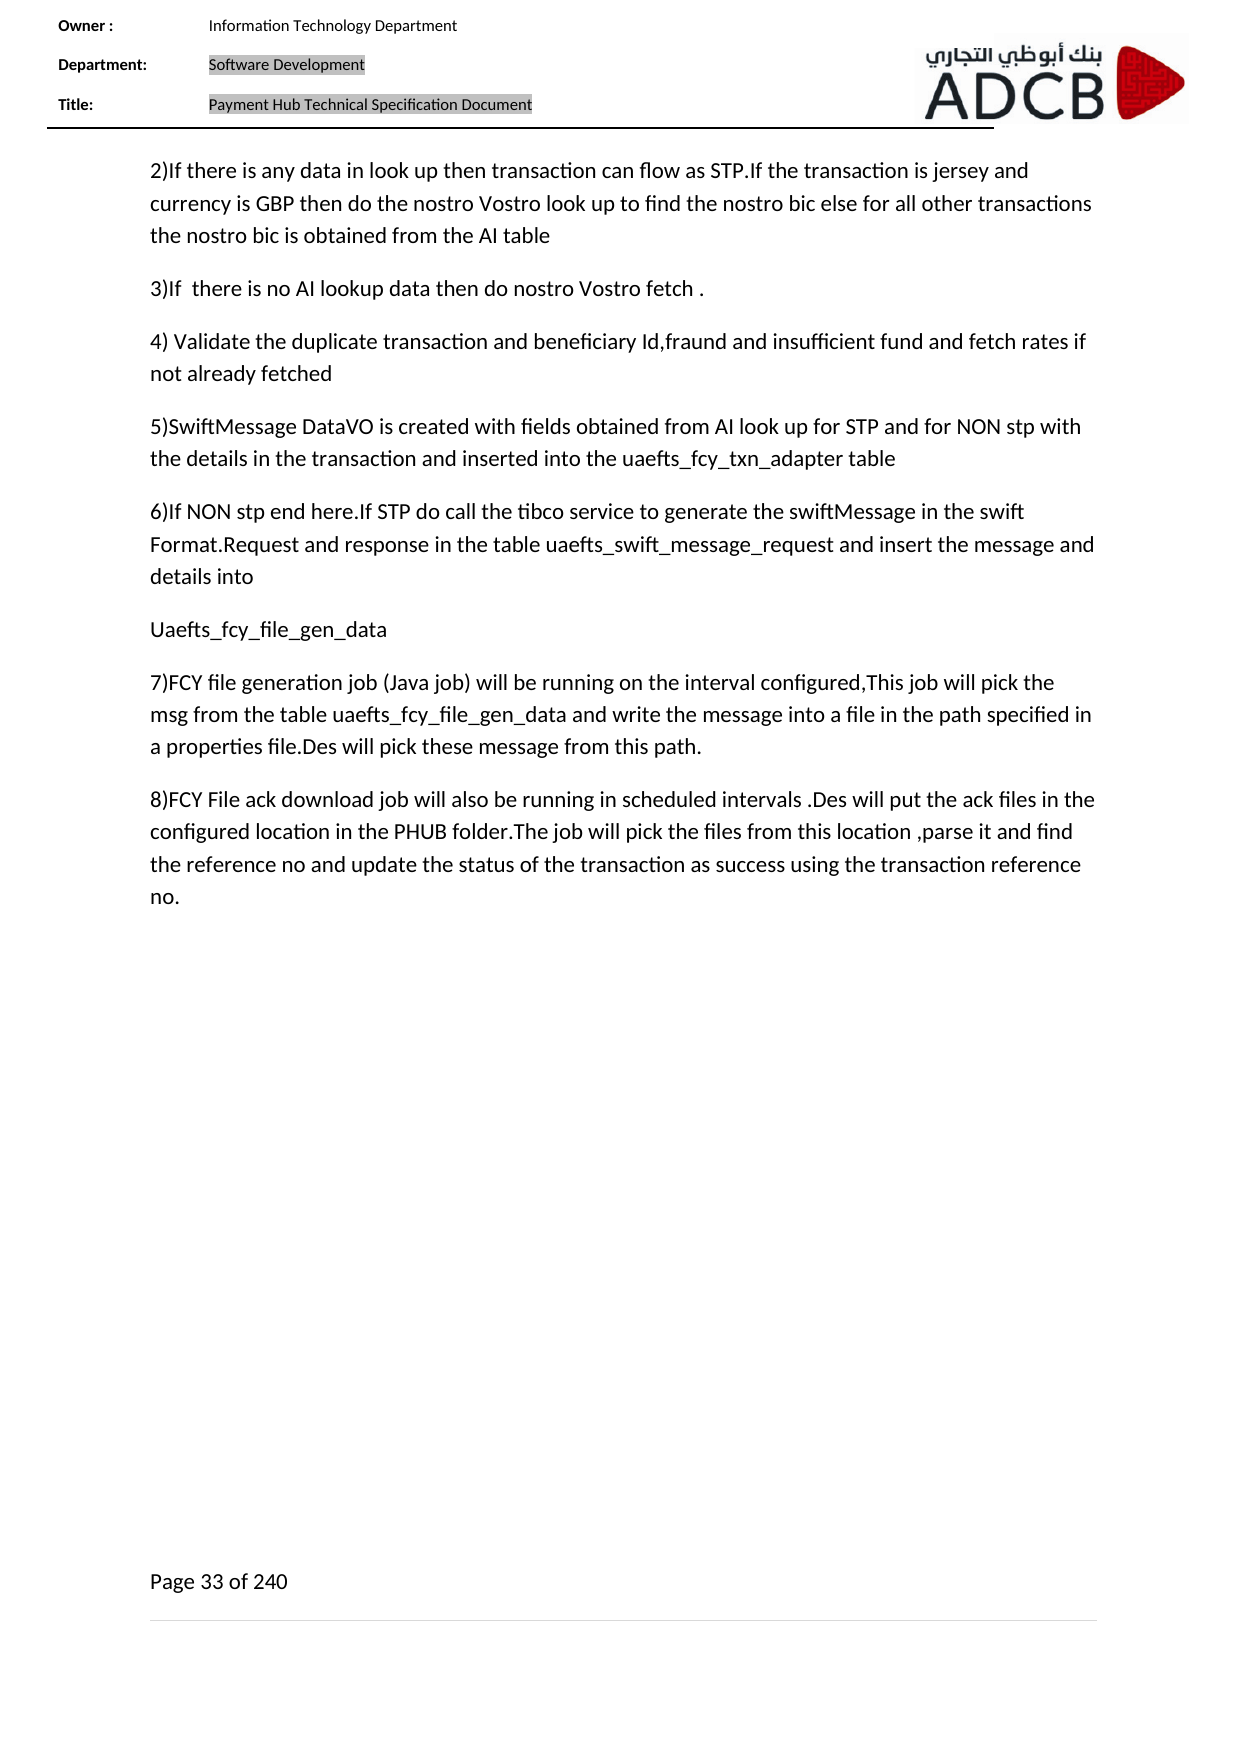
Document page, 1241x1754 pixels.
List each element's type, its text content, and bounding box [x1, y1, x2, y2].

picture [914, 33, 1189, 124]
text 5)SwiftMessage DataVO is created with fields obtained from AI look up for STP and for NON stp with the details in the transaction and inserted into the uaefts_fcy_txn_adapter table [150, 412, 1097, 472]
text 7)FCY file generation job (Java job) will be running on the interval configured,This job will pick the msg from the table uaefts_fcy_file_gen_data and write the message into a file in the path specified in a properties file.Des will pick these message from this path. [150, 668, 1097, 760]
text 3)If there is no AI lookup data then do nostro Vostro fetch . [150, 274, 1097, 302]
text Uaefts_fcy_file_gen_data [150, 615, 1097, 643]
text 6)If NON stp end here.If STP do call the tibco service to generate the swiftMessage in the swift Format.Request and response in the table uaefts_swift_message_request and insert the message and details into [150, 497, 1097, 590]
text 8)FCY File ack download job will also be running in scheduled intervals .Des will put the ack files in the configured location in the PHUB folder.The job will pick the files from this location ,parse it and find the reference no and update the status of the transaction as success using the transaction reference no. [150, 785, 1097, 910]
text 4) Validate the duplicate transaction and beneficiary Id,fraund and insufficient fund and fetch rates if not already fetched [150, 327, 1097, 387]
text 2)If there is any data in look up then transaction can flow as STP.If the transaction is jersey and currency is GBP then do the nostro Vostro look up to find the nostro bic else for all other transactions the nostro bic is obtained from the AI table [150, 157, 1097, 249]
